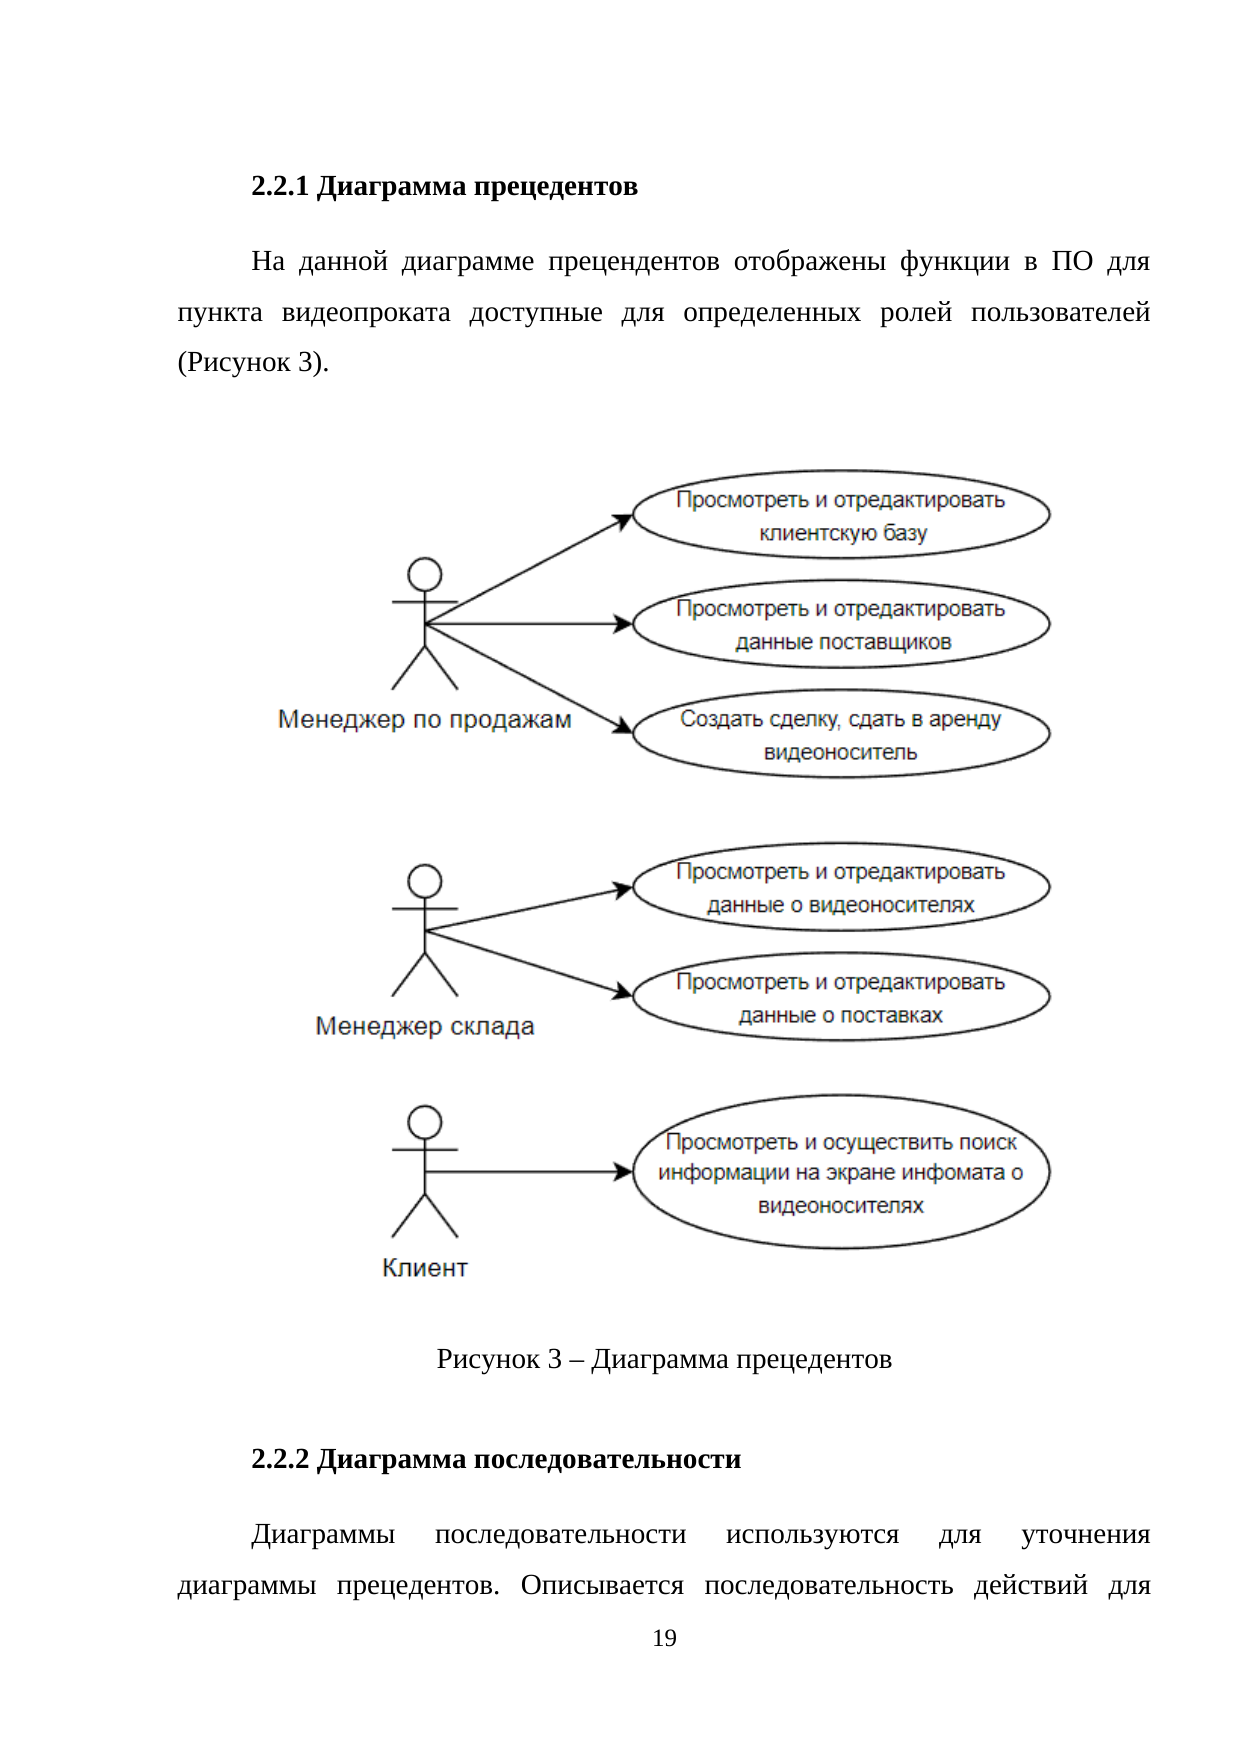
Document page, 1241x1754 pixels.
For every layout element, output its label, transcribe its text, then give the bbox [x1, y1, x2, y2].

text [177, 1517, 1152, 1601]
picture [223, 394, 1106, 1325]
subtitle Диаграмма последовательности [177, 1441, 1152, 1475]
text На данной диаграмме прецендентов отображены функции в ПО для пункта видеопроката доступные для определенных ролей пользователей (Рисунок 3). [177, 327, 1152, 378]
text На данной диаграмме прецендентов отображены функции в ПО для пункта видеопроката доступные для определенных ролей пользователей (Рисунок 3). [177, 243, 1152, 294]
subtitle Диаграмма прецедентов [177, 168, 1152, 202]
